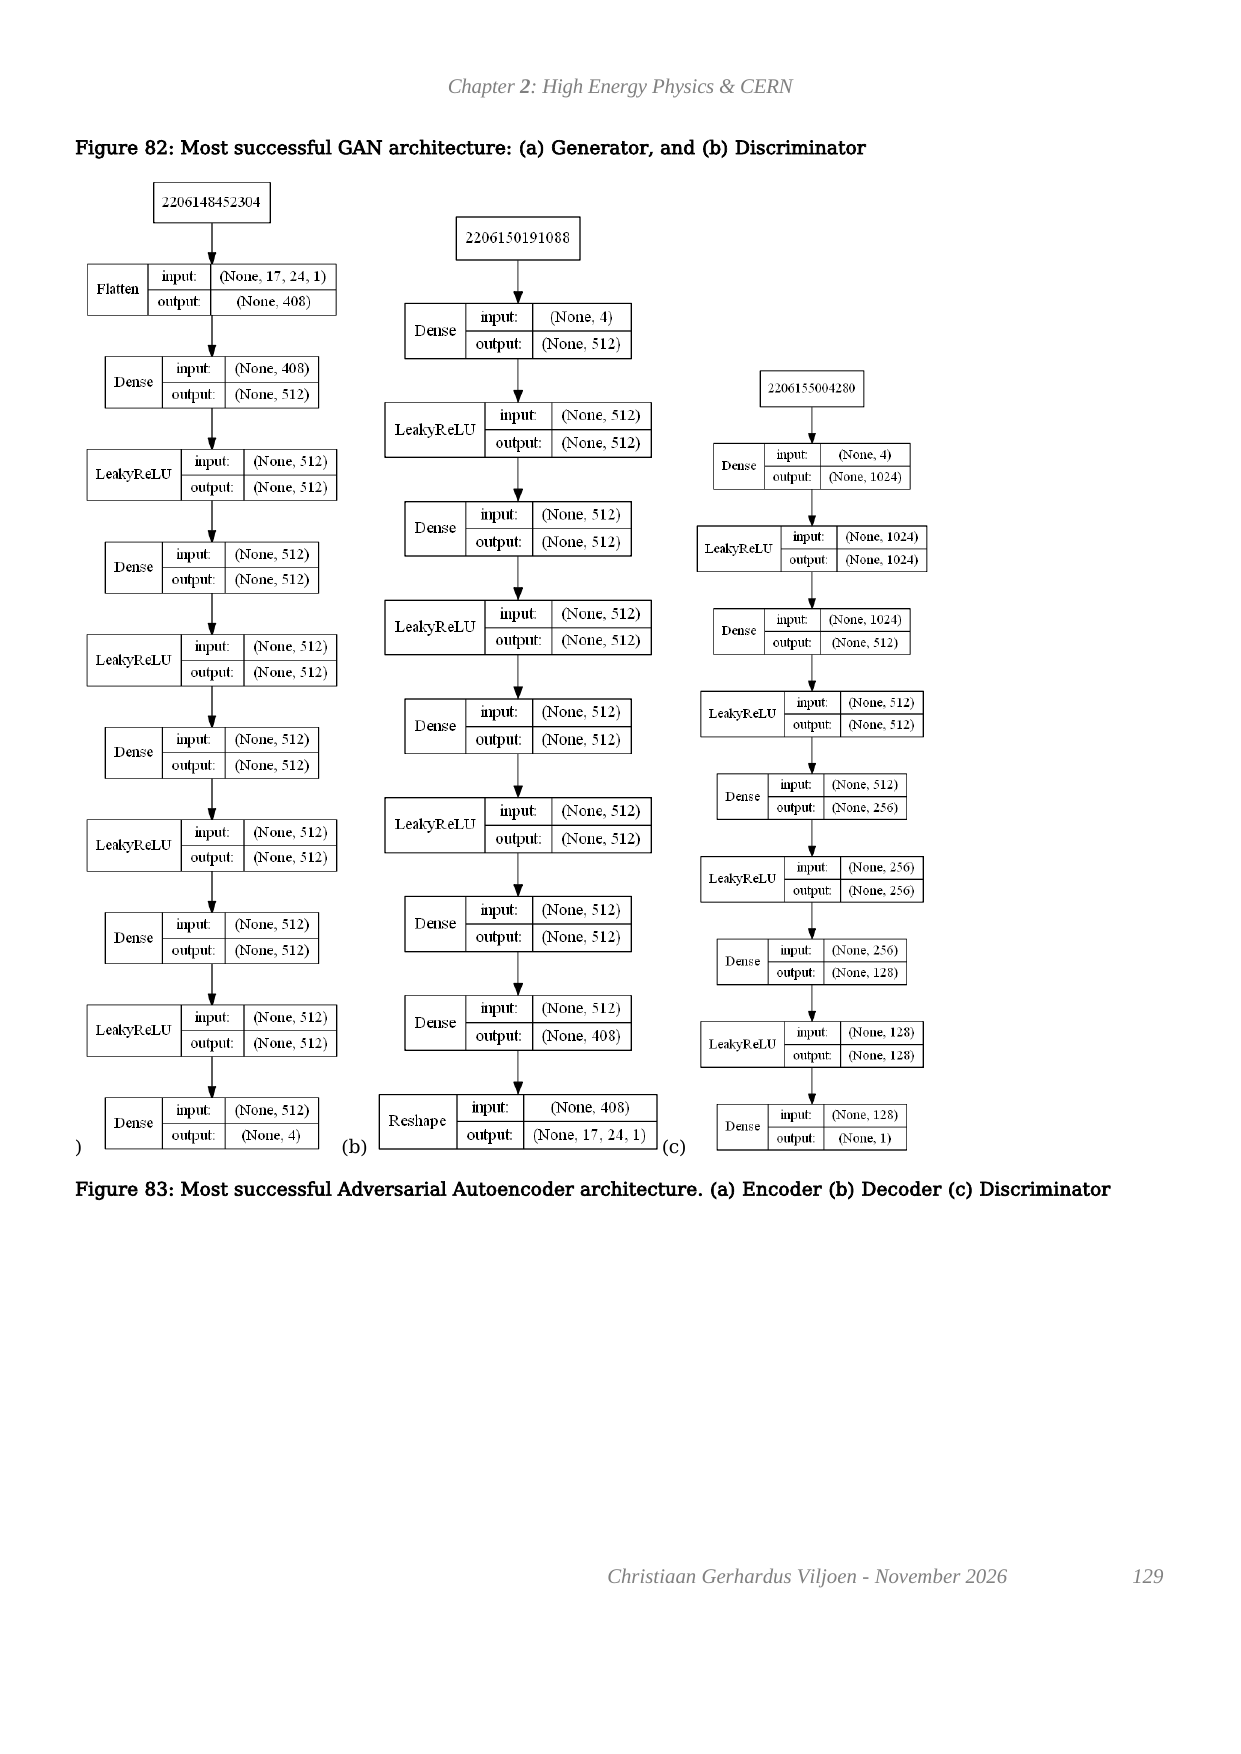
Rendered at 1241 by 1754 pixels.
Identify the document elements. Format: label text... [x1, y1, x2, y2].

picture [82, 177, 341, 1154]
picture [693, 367, 930, 1154]
text Figure 82: Most successful GAN architecture: (a) Generator, and (b) Discriminator [75, 135, 1165, 158]
picture [374, 211, 661, 1154]
text Figure 83: Most successful Adversarial Autoencoder architecture. (a) Encoder (b) Decoder (c) Discriminator [75, 1177, 1165, 1199]
